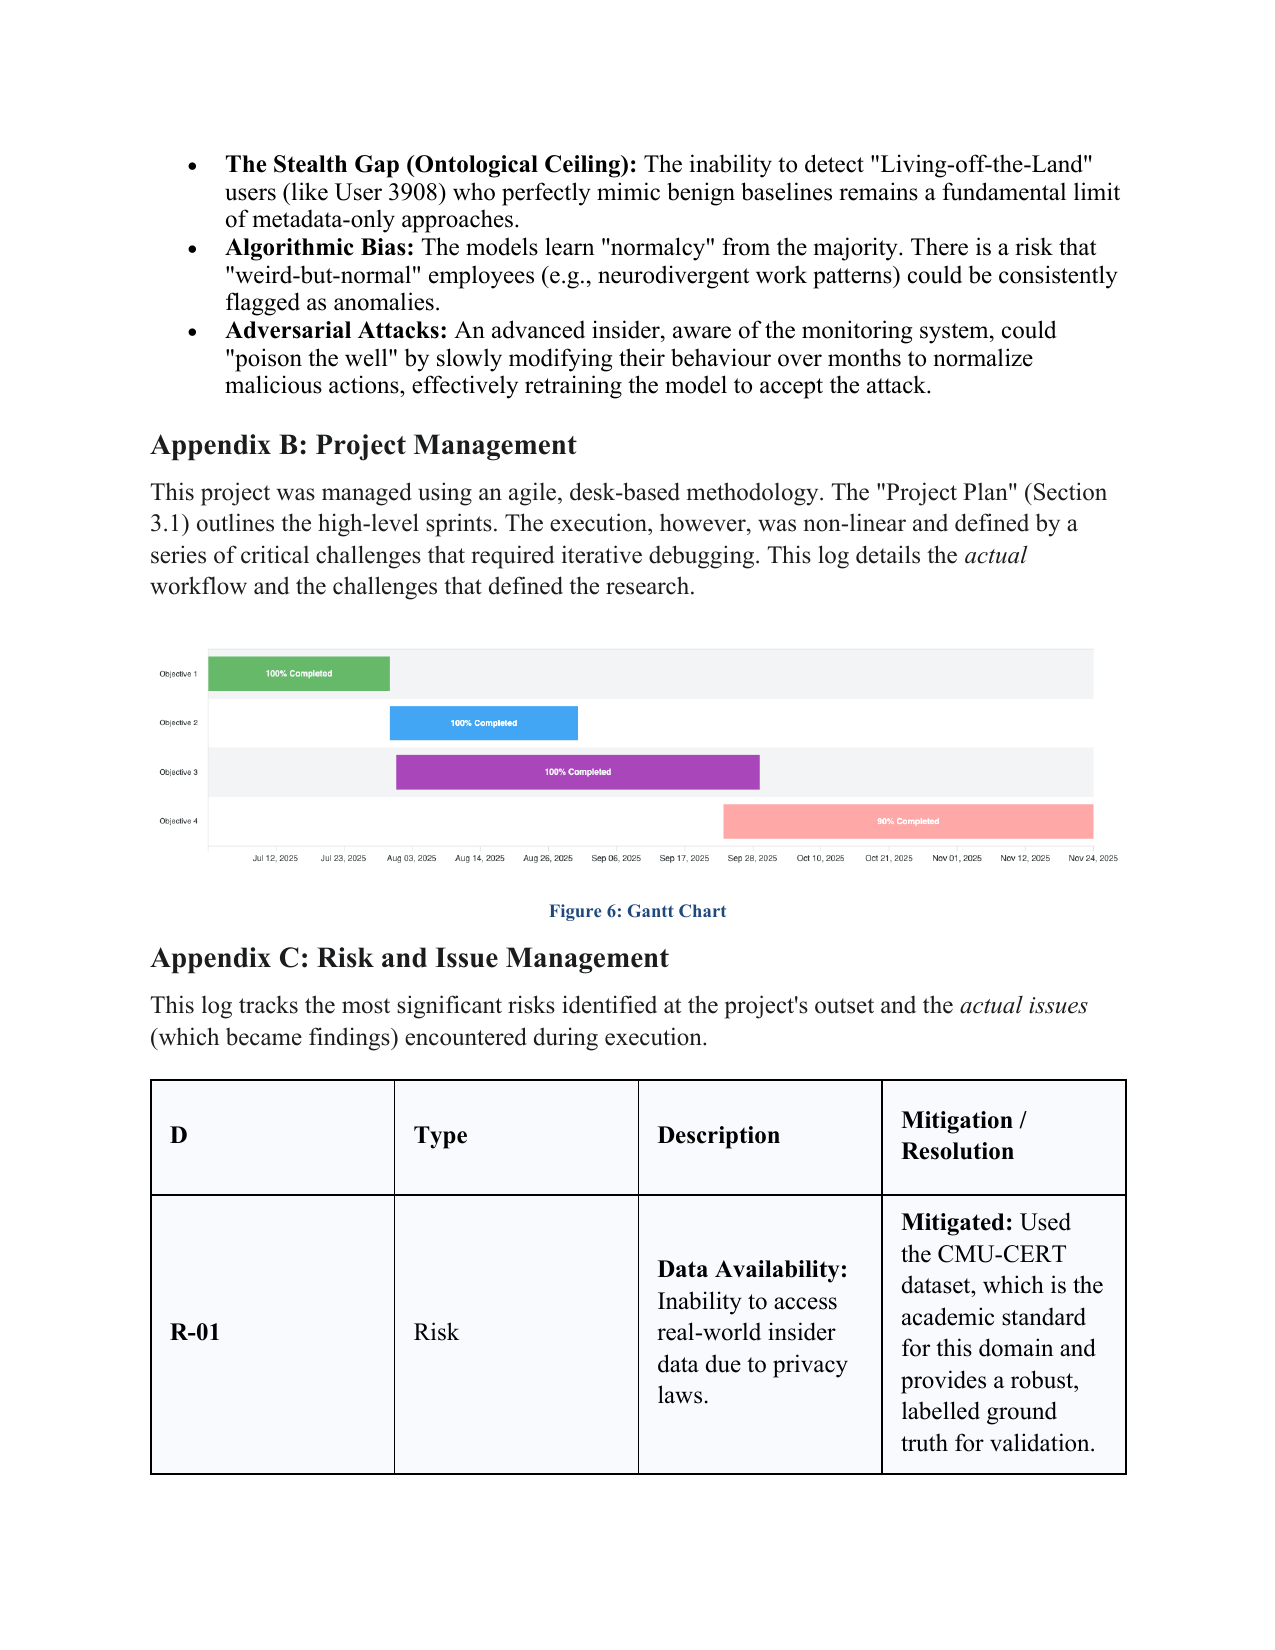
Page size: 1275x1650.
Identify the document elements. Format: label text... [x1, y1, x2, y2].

text This project was managed using an agile, desk-based methodology. The "Project Plan" (Section 3.1) outlines the high-level sprints. The execution, however, was non-linear and defined by a series of critical challenges that required iterative debugging. This log details the actual workflow and the challenges that defined the research. [150, 478, 1125, 600]
picture [150, 629, 1125, 872]
subtitle Appendix C: Risk and Issue Management [150, 942, 1125, 974]
table_cell R-01 [152, 1196, 394, 1473]
table_header Type [395, 1081, 638, 1194]
list The Stealth Gap (Ontological Ceiling): The inability to detect "Living-off-the-Land" users (like User 3908) who perfectly mimic benign baselines remains a fundamental limit of metadata-only approaches. [187, 150, 1125, 233]
list Algorithmic Bias: The models learn "normalcy" from the majority. There is a risk that "weird-but-normal" employees (e.g., neurodivergent work patterns) could be consistently flagged as anomalies. [187, 233, 1125, 316]
subtitle Appendix B: Project Management [150, 428, 1125, 461]
list Adversarial Attacks: An advanced insider, aware of the monitoring system, could "poison the well" by slowly modifying their behaviour over months to normalize malicious actions, effectively retraining the model to accept the attack. [187, 316, 1125, 399]
table_header Description [639, 1081, 881, 1194]
table_cell Mitigated: Used the CMU-CERT dataset, which is the academic standard for this domain and provides a robust, labelled ground truth for validation. [883, 1196, 1125, 1473]
text This log tracks the most significant risks identified at the project's outset and the actual issues (which became findings) encountered during execution. [150, 991, 1125, 1050]
text Figure 6: Gantt Chart [150, 900, 1125, 921]
table_header D [152, 1081, 394, 1194]
table_cell Data Availability: Inability to access real-world insider data due to privacy laws. [639, 1196, 881, 1473]
table_cell Risk [395, 1196, 638, 1473]
table_header Mitigation / Resolution [883, 1081, 1125, 1194]
